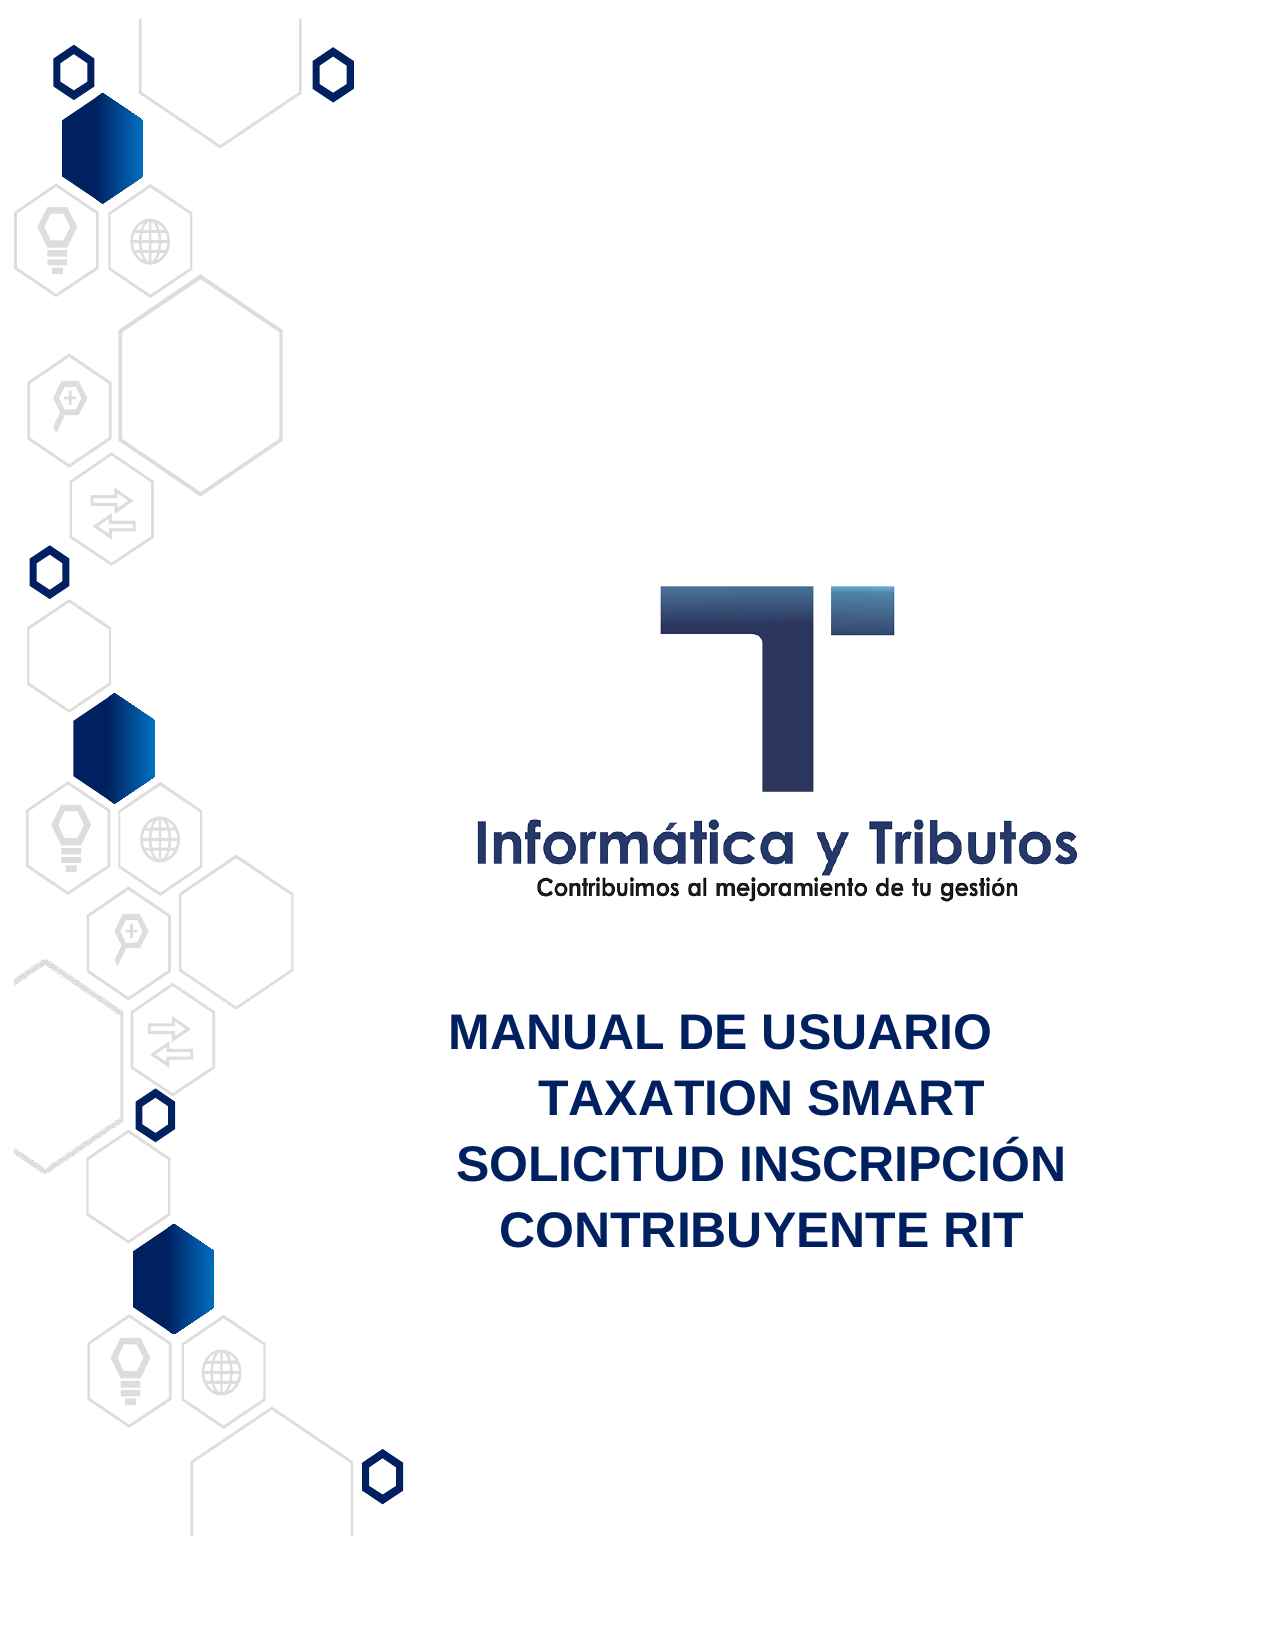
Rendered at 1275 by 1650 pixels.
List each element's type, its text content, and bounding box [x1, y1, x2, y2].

picture [14, 959, 124, 1174]
text TAXATION SMART [370, 1069, 1153, 1126]
text SOLICITUD INSCRIPCIÓN CONTRIBUYENTE RIT [370, 1135, 1153, 1258]
text MANUAL DE USUARIO [163, 1003, 1153, 1060]
picture [475, 584, 1078, 904]
